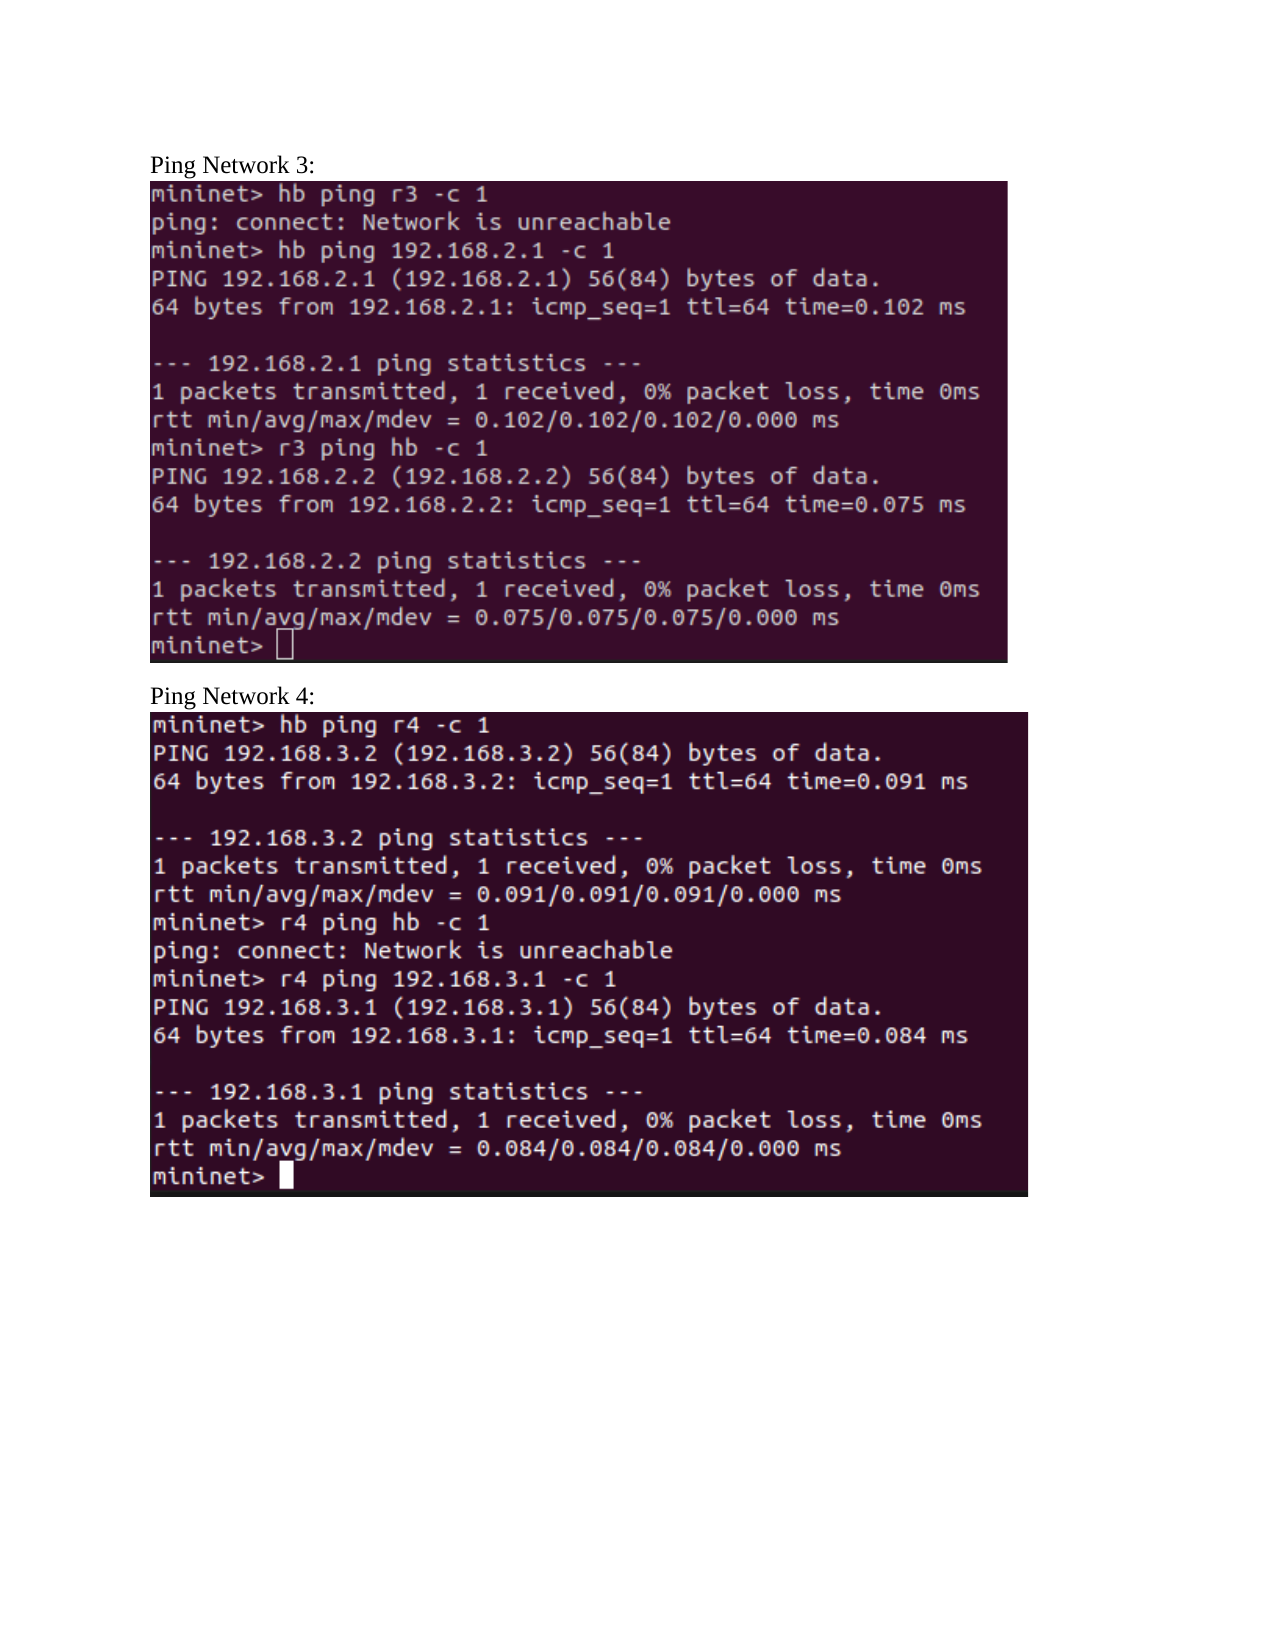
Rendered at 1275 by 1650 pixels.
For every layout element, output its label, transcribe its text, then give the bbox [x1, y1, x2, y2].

picture [150, 712, 1029, 1197]
picture [150, 181, 1008, 663]
